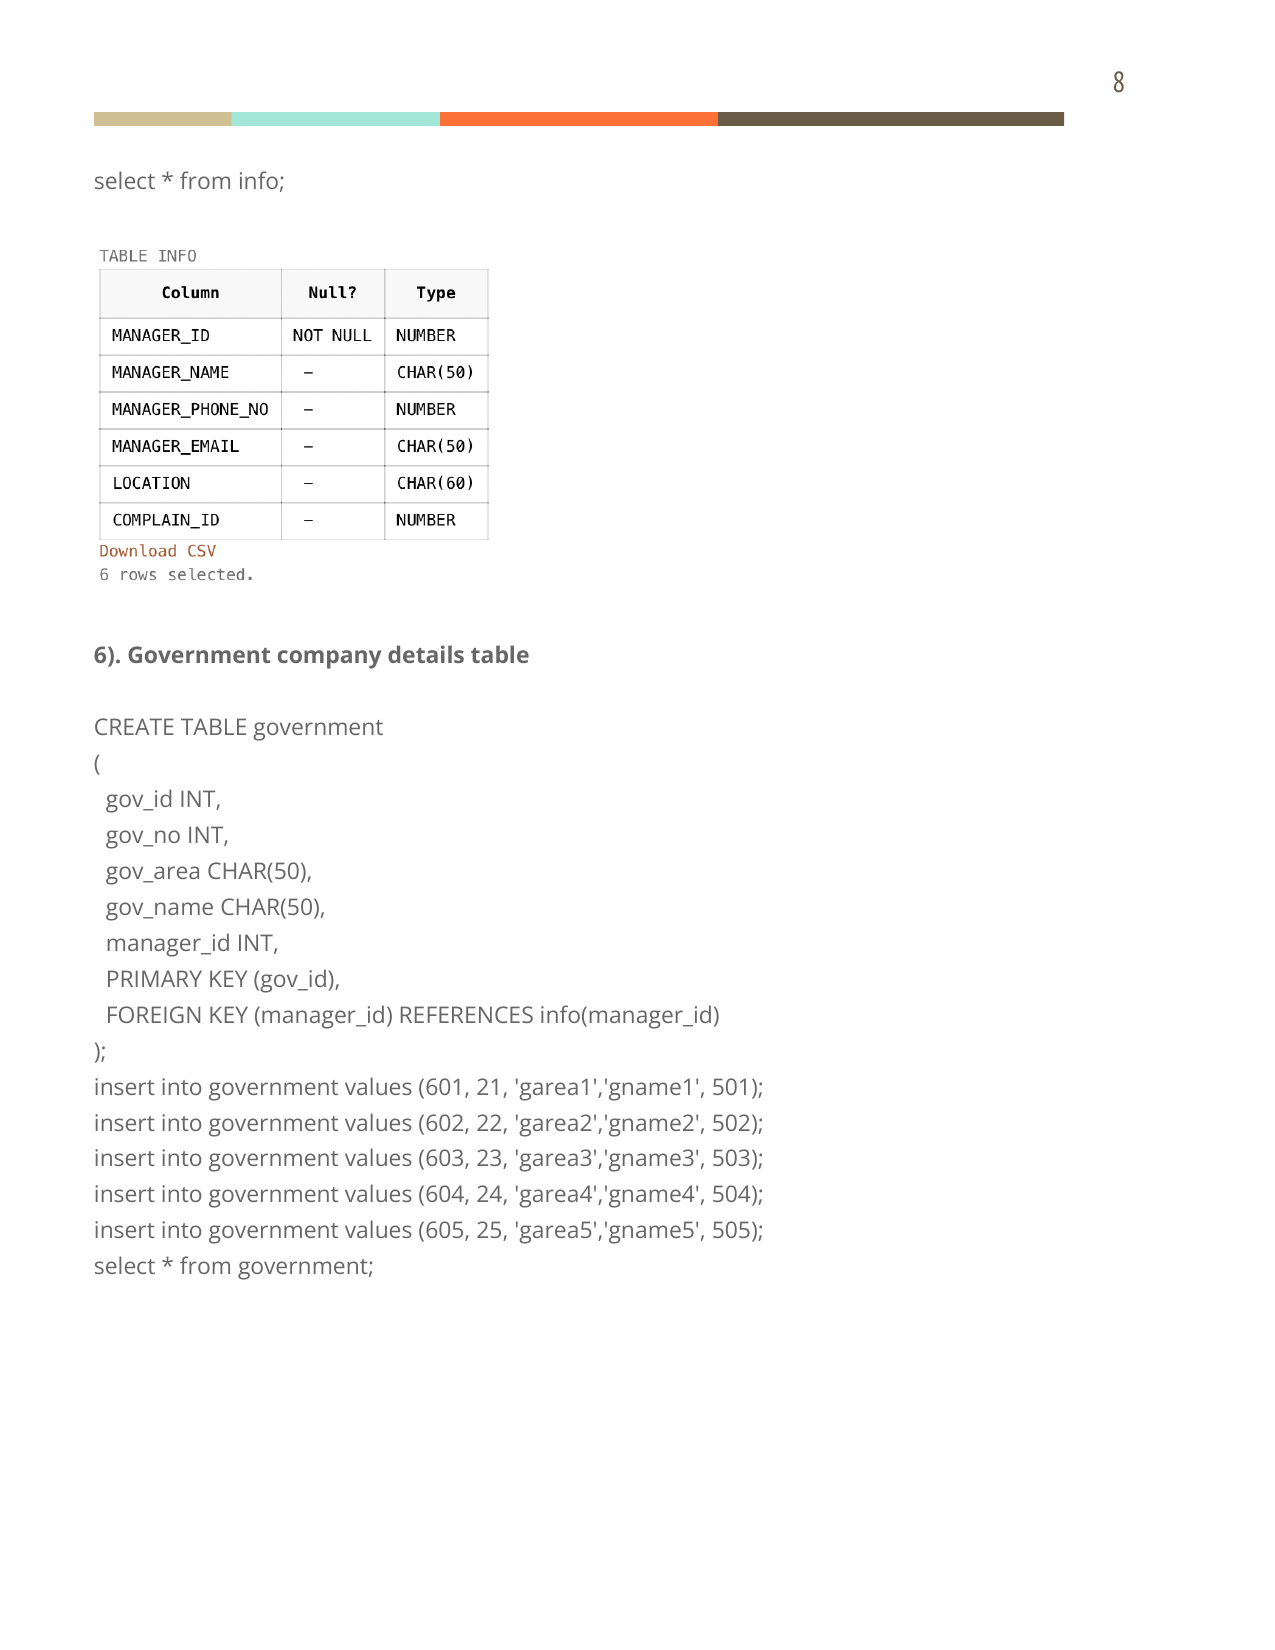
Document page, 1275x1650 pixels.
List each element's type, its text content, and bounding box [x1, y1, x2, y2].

picture [93, 112, 1065, 126]
text manager_id INT, [94, 927, 1125, 958]
text insert into government values (603, 23, 'garea3','gname3', 503); [94, 1142, 1125, 1174]
text gov_id INT, [94, 783, 1125, 814]
text insert into government values (605, 25, 'garea5','gname5', 505); [94, 1214, 1125, 1246]
text FOREIGN KEY (manager_id) REFERENCES info(manager_id) [94, 999, 1125, 1030]
text gov_name CHAR(50), [94, 891, 1125, 922]
text ); [94, 1034, 1125, 1066]
text CREATE TABLE government [94, 711, 1125, 742]
text insert into government values (602, 22, 'garea2','gname2', 502); [94, 1106, 1125, 1138]
text select * from government; [94, 1250, 1125, 1281]
text select * from info; [94, 165, 1125, 196]
picture [93, 236, 509, 599]
text ( [94, 747, 1125, 778]
text PRIMARY KEY (gov_id), [94, 963, 1125, 994]
text gov_no INT, [94, 819, 1125, 850]
text insert into government values (601, 21, 'garea1','gname1', 501); [94, 1071, 1125, 1102]
text 6). Government company details table [94, 639, 1125, 671]
text gov_area CHAR(50), [94, 855, 1125, 886]
text insert into government values (604, 24, 'garea4','gname4', 504); [94, 1178, 1125, 1209]
